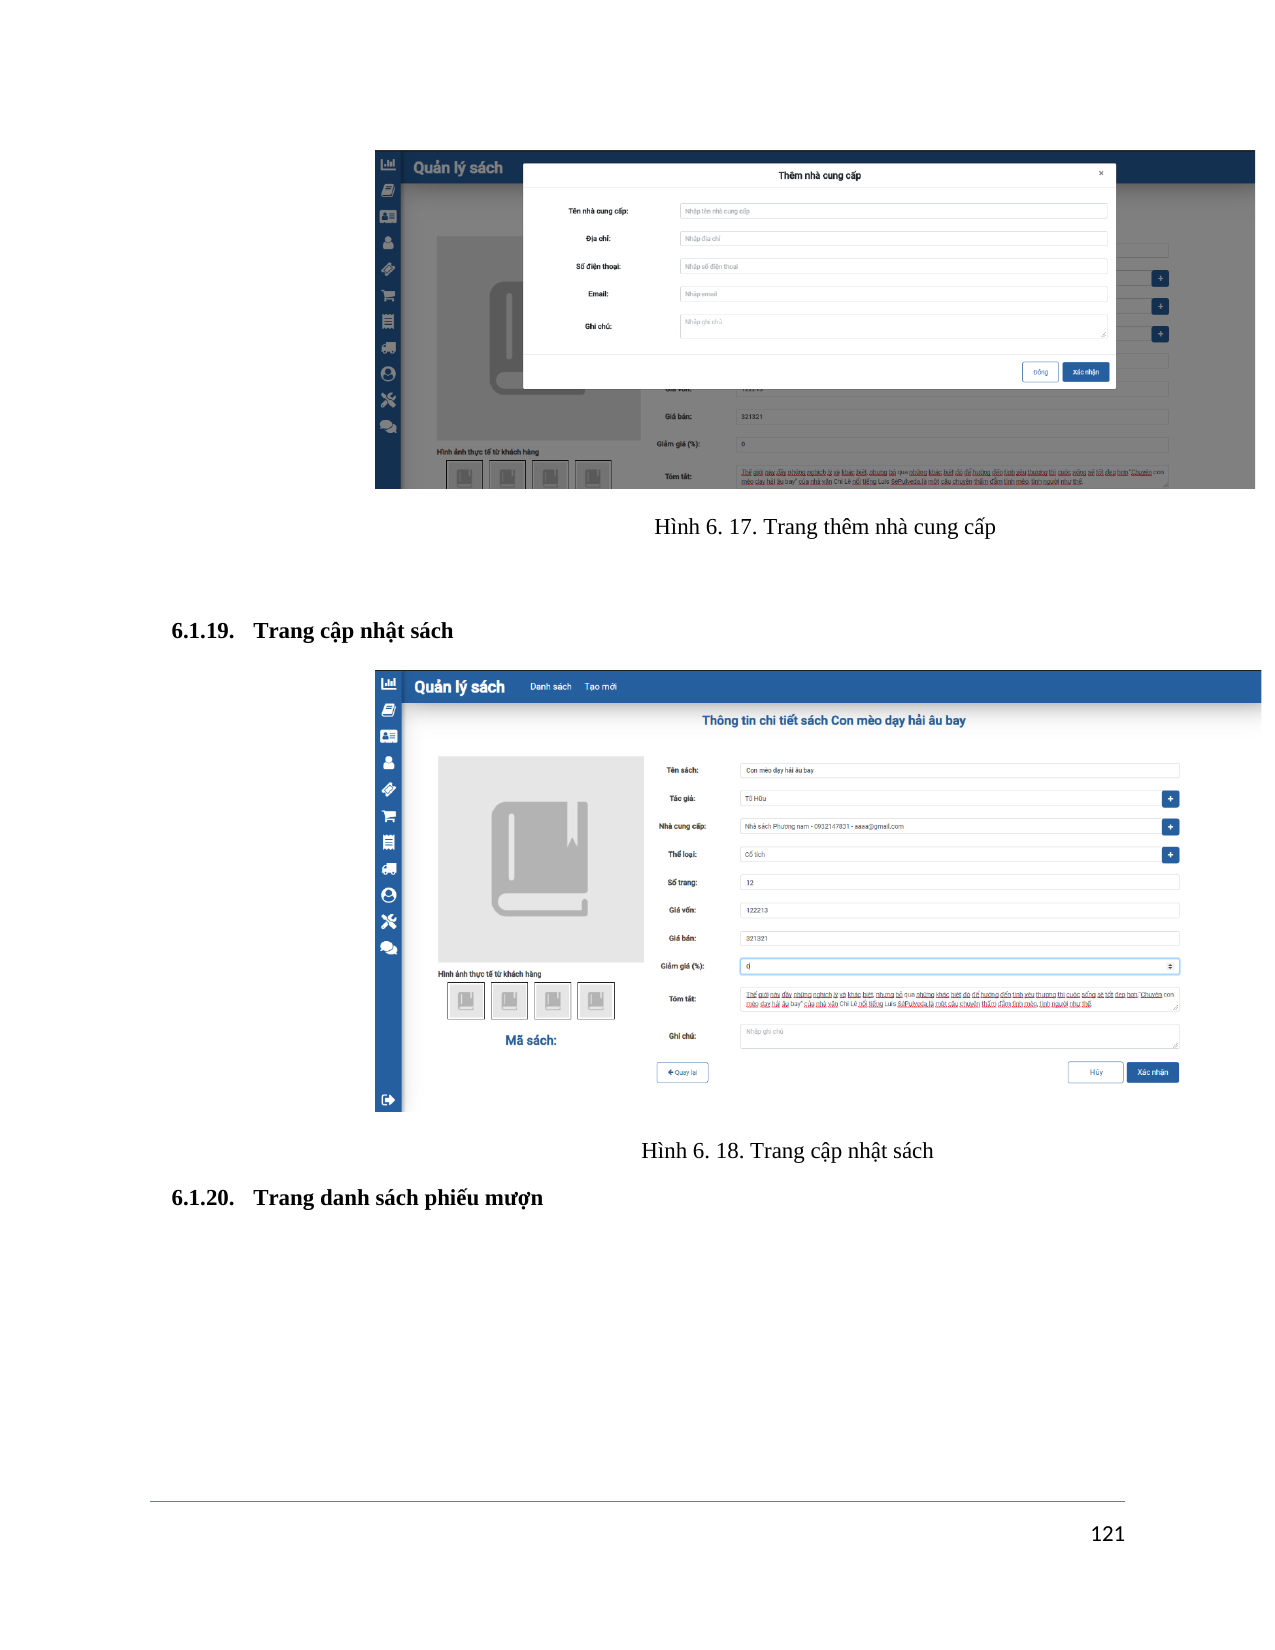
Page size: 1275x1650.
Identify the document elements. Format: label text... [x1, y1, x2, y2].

list Trang cập nhật sách [234, 617, 1125, 643]
text Hình 6. 18. Trang cập nhật sách [375, 1137, 1125, 1163]
picture [375, 150, 1255, 489]
text Hình 6. 17. Trang thêm nhà cung cấp [450, 513, 1125, 540]
picture [375, 670, 1262, 1112]
list Trang danh sách phiếu mượn [234, 1184, 1125, 1210]
